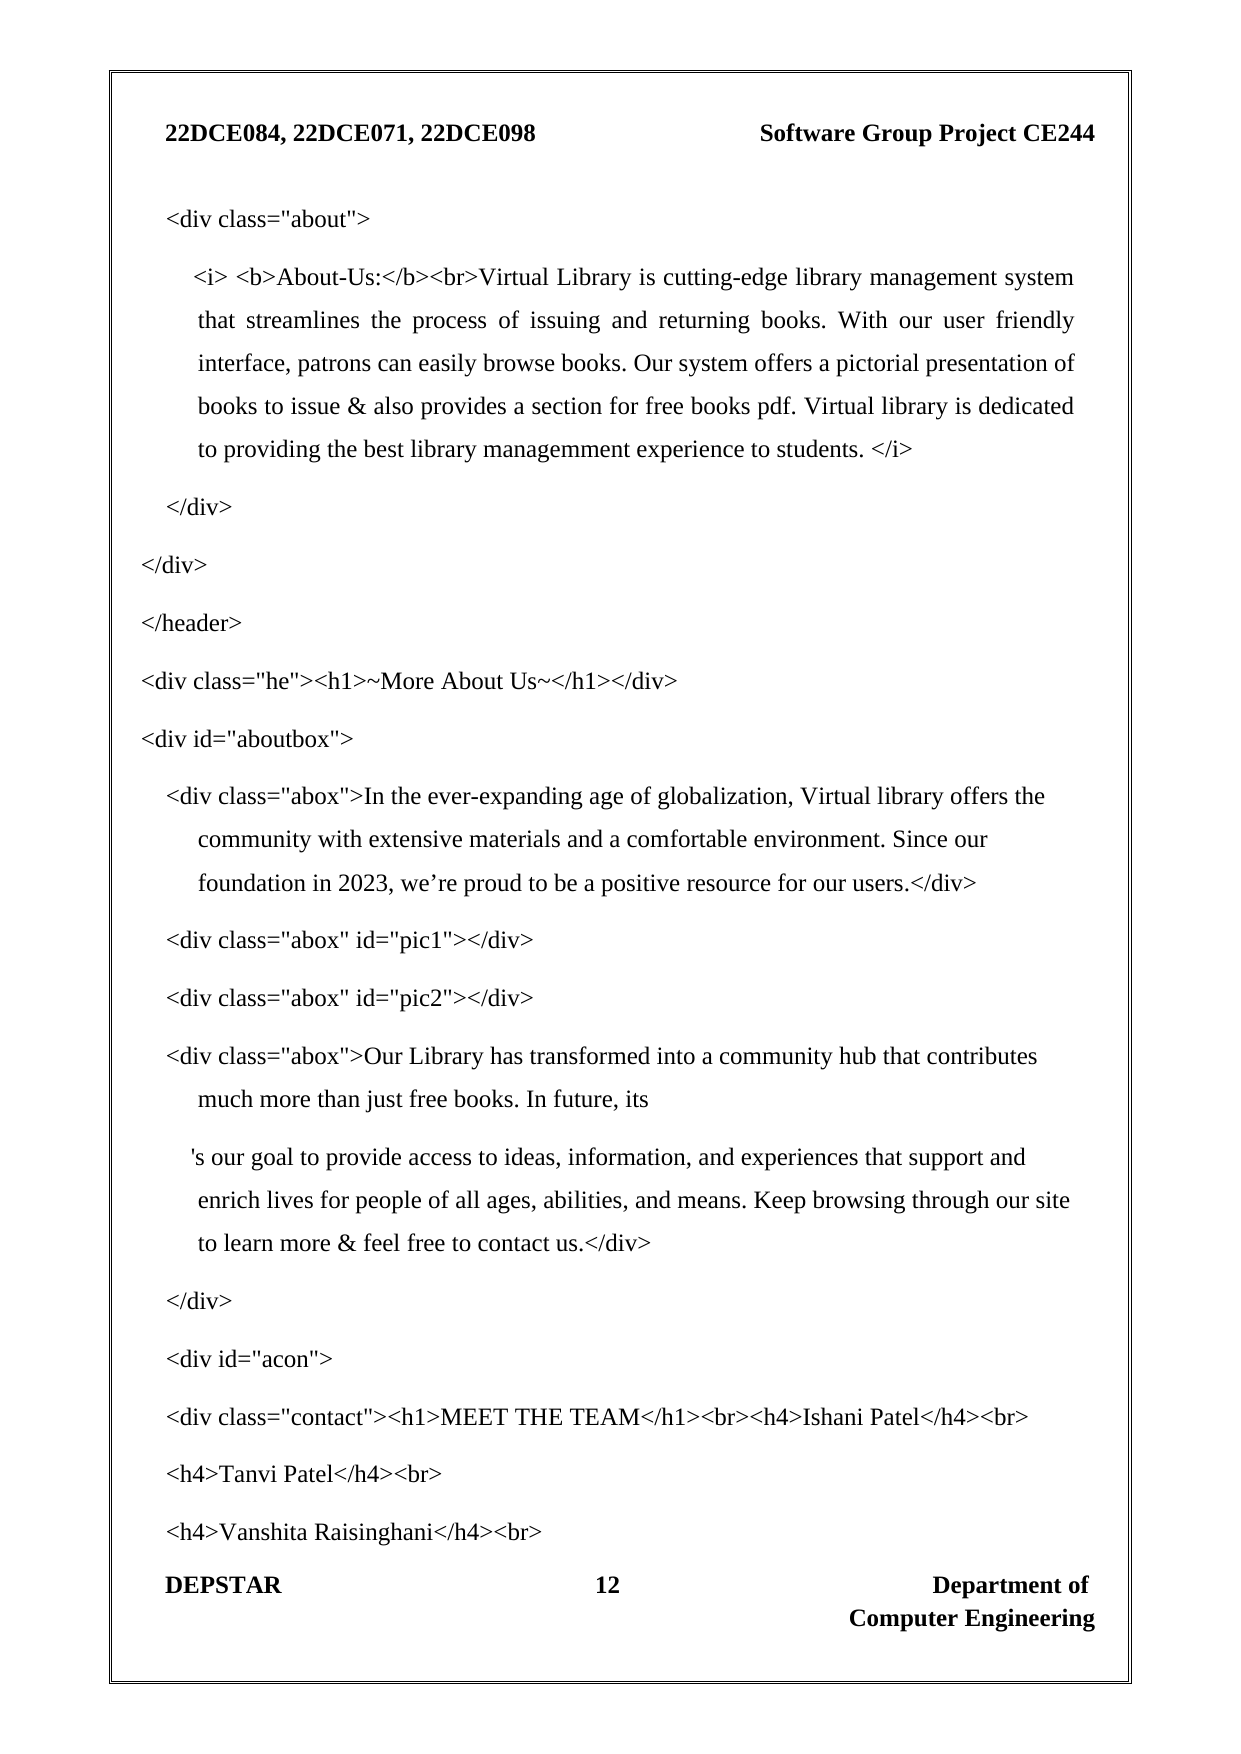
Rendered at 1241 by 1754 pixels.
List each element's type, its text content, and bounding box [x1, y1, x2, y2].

text <div class="contact"><h1>MEET THE TEAM</h1><br><h4>Ishani Patel</h4><br> [141, 1402, 1075, 1431]
text </div> [141, 550, 1075, 579]
text <h4>Vanshita Raisinghani</h4><br> [141, 1517, 1075, 1546]
text <div class="abox" id="pic2"></div> [141, 983, 1075, 1012]
text <h4>Tanvi Patel</h4><br> [141, 1459, 1075, 1488]
text </div> [141, 492, 1075, 521]
text 's our goal to provide access to ideas, information, and experiences that support and enrich lives for people of all ages, abilities, and means. Keep browsing through our site to learn more & feel free to contact us.</div> [141, 1142, 1075, 1257]
text <div class="abox">In the ever-expanding age of globalization, Virtual library offers the community with extensive materials and a comfortable environment. Since our foundation in 2023, we’re proud to be a positive resource for our users.</div> [141, 781, 1075, 896]
text <div class="abox" id="pic1"></div> [141, 926, 1075, 954]
text <div id="aboutbox"> [141, 724, 1075, 752]
text <div class="about"> [141, 204, 1075, 233]
text <div class="abox">Our Library has transformed into a community hub that contributes much more than just free books. In future, its [141, 1041, 1075, 1113]
text <div class="he"><h1>~More About Us~</h1></div> [141, 666, 1075, 694]
text </header> [141, 608, 1075, 637]
text <div id="acon"> [141, 1344, 1075, 1373]
text <i> <b>About-Us:</b><br>Virtual Library is cutting-edge library management system that streamlines the process of issuing and returning books. With our user friendly interface, patrons can easily browse books. Our system offers a pictorial presentation of books to issue & also provides a section for free books pdf. Virtual library is dedicated to providing the best library managemment experience to students. </i> [141, 262, 1075, 463]
text </div> [141, 1286, 1075, 1315]
